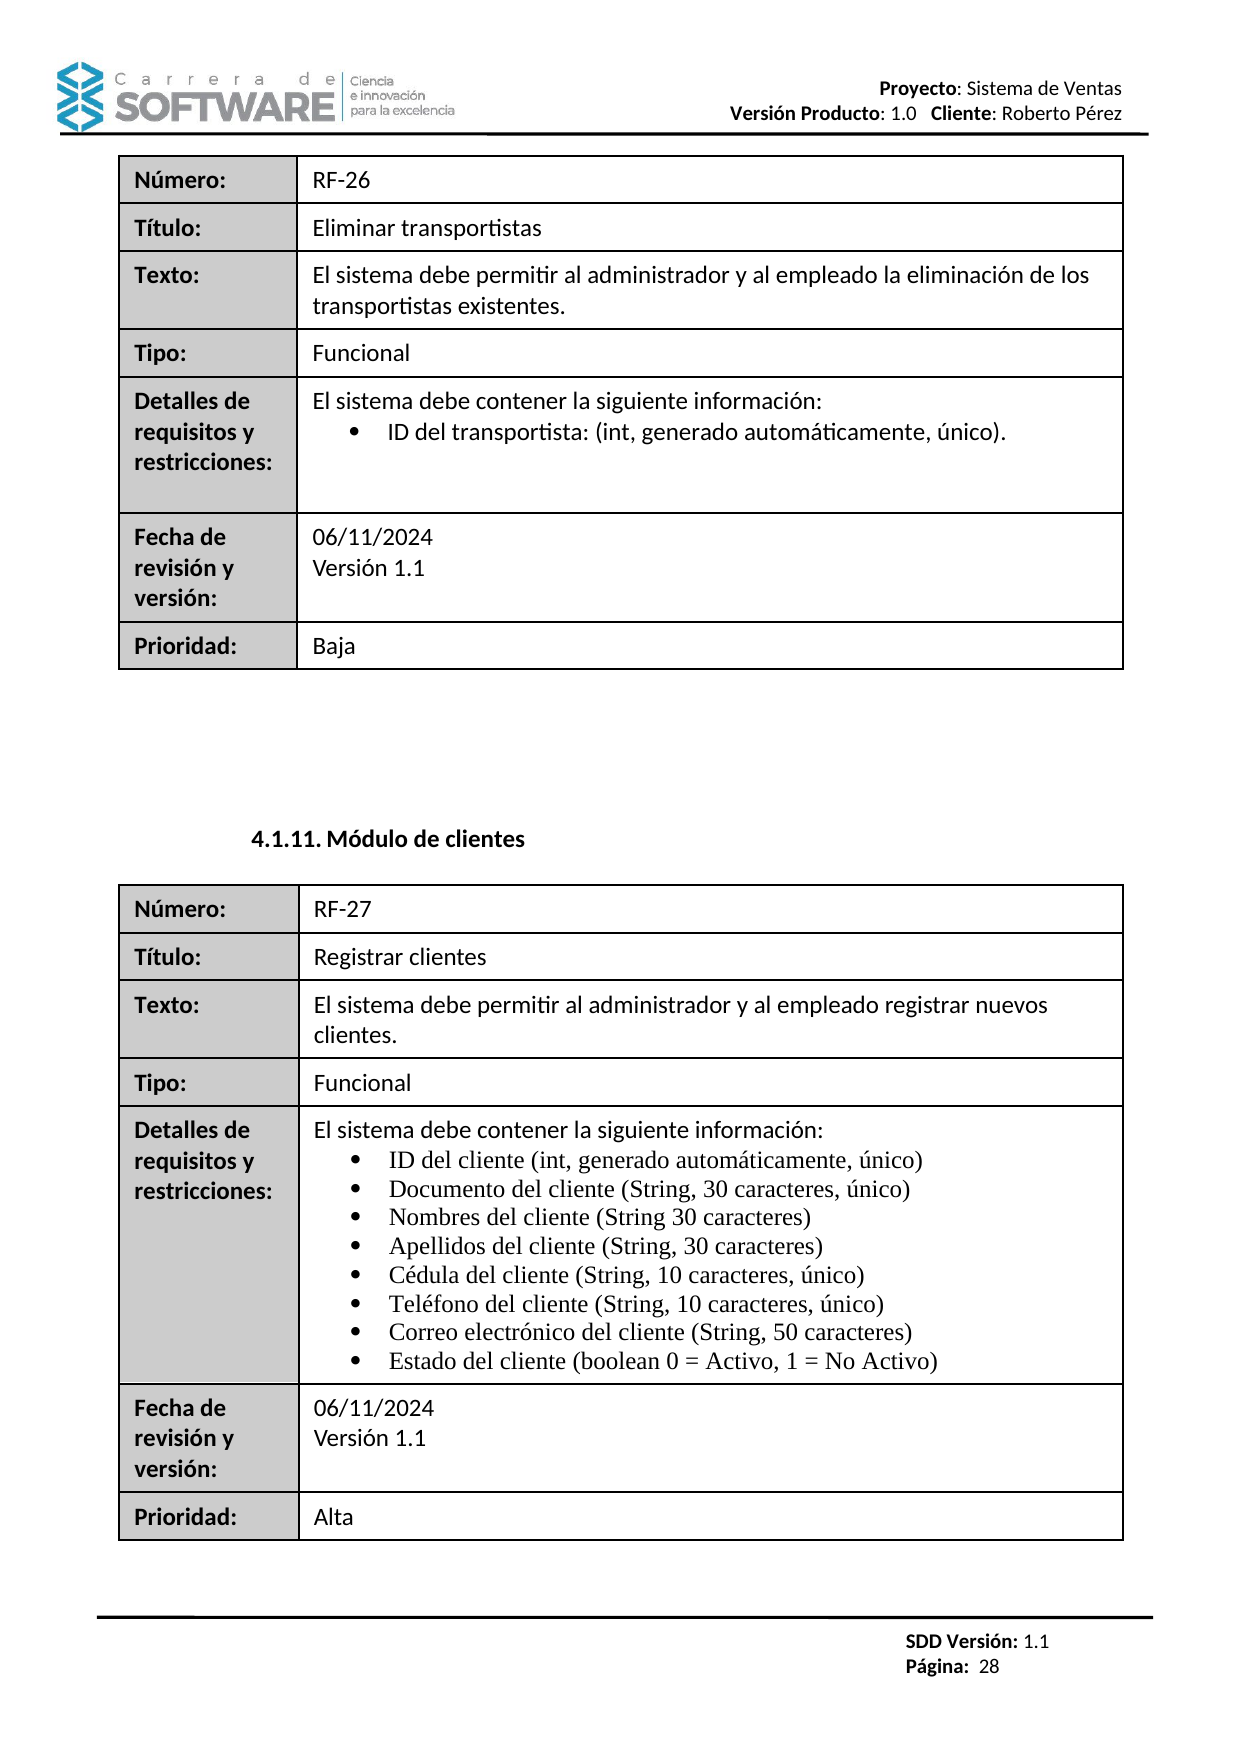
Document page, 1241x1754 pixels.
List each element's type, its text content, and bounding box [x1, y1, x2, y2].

table_cell Fecha de revisión y versión: [120, 514, 296, 621]
table_cell Detalles de requisitos y restricciones: [120, 1107, 298, 1382]
table_cell Baja [298, 623, 1122, 668]
table_cell Texto: [120, 981, 298, 1057]
table_cell Detalles de requisitos y restricciones: [120, 378, 296, 512]
table_cell 06/11/2024 Versión 1.1 [298, 514, 1122, 621]
table_cell El sistema debe contener la siguiente información: ID del cliente (int, generado automáticamente, único) Documento del cliente (String, 30 caracteres, único) Nombres del cliente (String 30 caracteres) Apellidos del cliente (String, 30 caracteres) Cédula del cliente (String, 10 caracteres, único) Teléfono del cliente (String, 10 caracteres, único) Correo electrónico del cliente (String, 50 caracteres) Estado del cliente (boolean 0 = Activo, 1 = No Activo) [300, 1107, 1122, 1382]
table_cell Prioridad: [120, 623, 296, 668]
table_cell Tipo: [120, 1059, 298, 1105]
table_cell Título: [120, 204, 296, 250]
table_cell Alta [300, 1493, 1122, 1539]
table_cell El sistema debe contener la siguiente información: ID del transportista: (int, generado automáticamente, único). [298, 378, 1122, 512]
table_cell El sistema debe permitir al administrador y al empleado registrar nuevos clientes. [300, 981, 1122, 1057]
table_cell Prioridad: [120, 1493, 298, 1539]
table_cell 06/11/2024 Versión 1.1 [300, 1385, 1122, 1491]
table_header Número: [120, 886, 298, 932]
table_cell Funcional [298, 330, 1122, 376]
table_cell Registrar clientes [300, 934, 1122, 979]
table_cell Tipo: [120, 330, 296, 376]
table_cell Texto: [120, 252, 296, 328]
table_cell Eliminar transportistas [298, 204, 1122, 250]
table_cell Funcional [300, 1059, 1122, 1105]
picture [46, 46, 461, 154]
table_cell El sistema debe permitir al administrador y al empleado la eliminación de los transportistas existentes. [298, 252, 1122, 328]
list Módulo de clientes [251, 823, 1122, 853]
table_cell Título: [120, 934, 298, 979]
table_header RF-26 [298, 157, 1122, 202]
table_header RF-27 [300, 886, 1122, 932]
table_cell Fecha de revisión y versión: [120, 1385, 298, 1491]
table_header Número: [120, 157, 296, 202]
